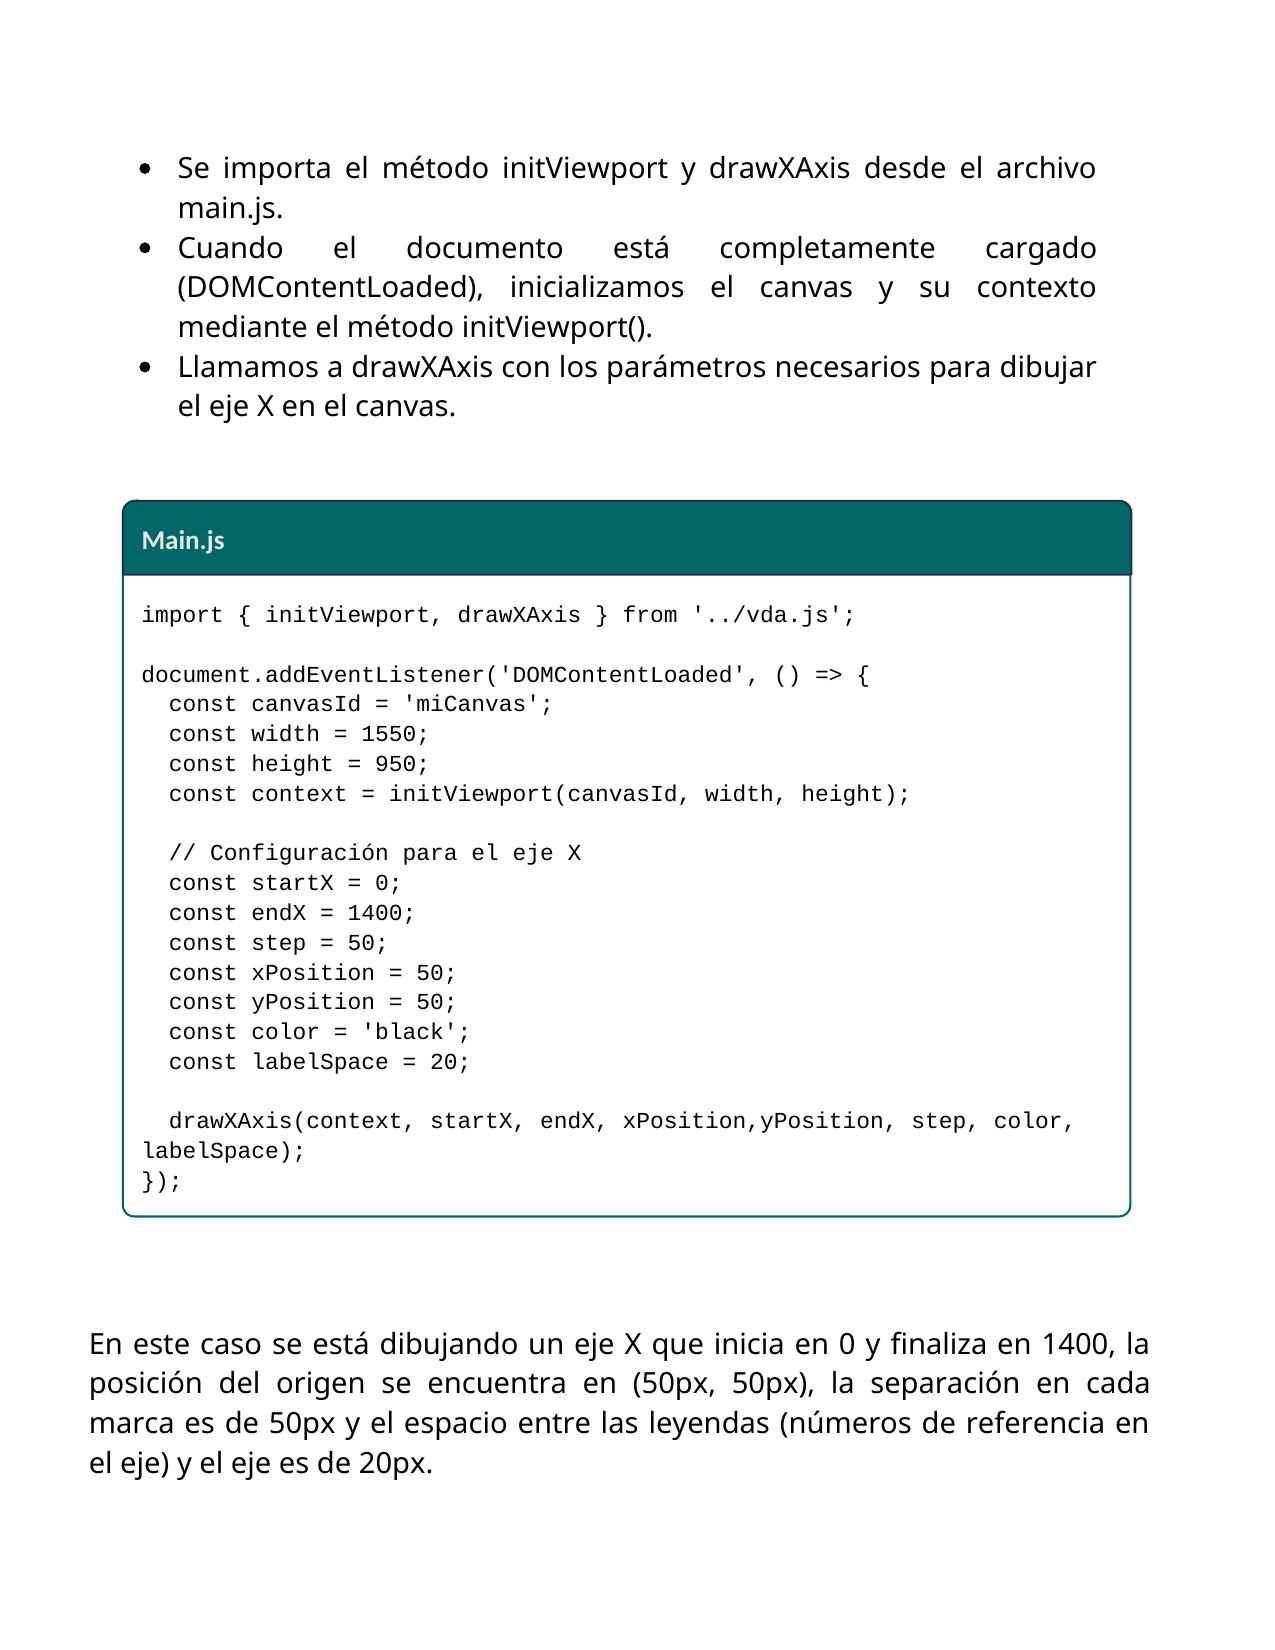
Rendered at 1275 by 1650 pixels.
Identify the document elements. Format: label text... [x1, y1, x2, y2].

list Se importa el método initViewport y drawXAxis desde el archivo main.js. [140, 148, 1098, 227]
text En este caso se está dibujando un eje X que inicia en 0 y finaliza en 1400, la posición del origen se encuentra en (50px, 50px), la separación en cada marca es de 50px y el espacio entre las leyendas (números de referencia en el eje) y el eje es de 20px. [88, 1323, 1152, 1482]
list Llamamos a drawXAxis con los parámetros necesarios para dibujar el eje X en el canvas. [140, 346, 1098, 425]
list Cuando el documento está completamente cargado (DOMContentLoaded), inicializamos el canvas y su contexto mediante el método initViewport(). [140, 227, 1098, 346]
